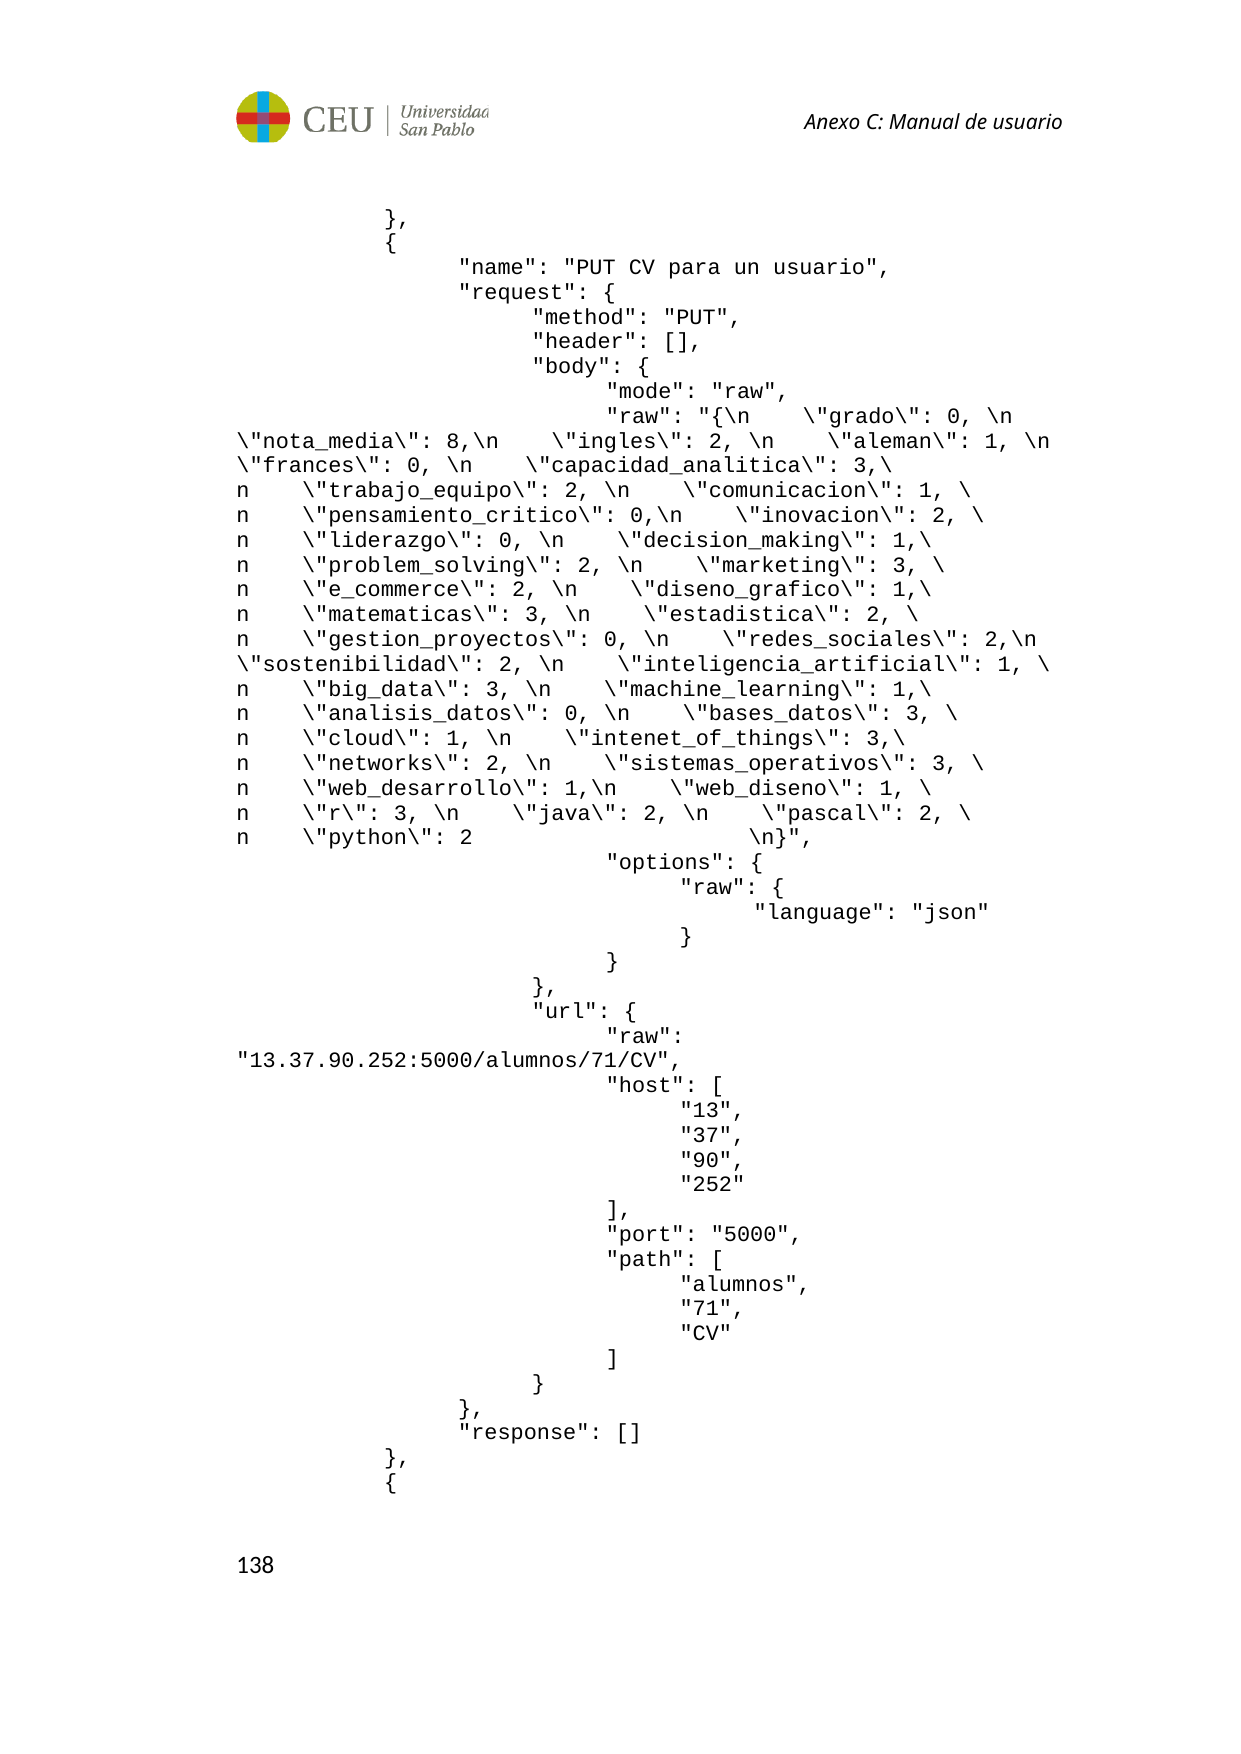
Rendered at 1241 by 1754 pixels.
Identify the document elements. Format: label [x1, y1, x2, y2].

picture [235, 89, 489, 143]
